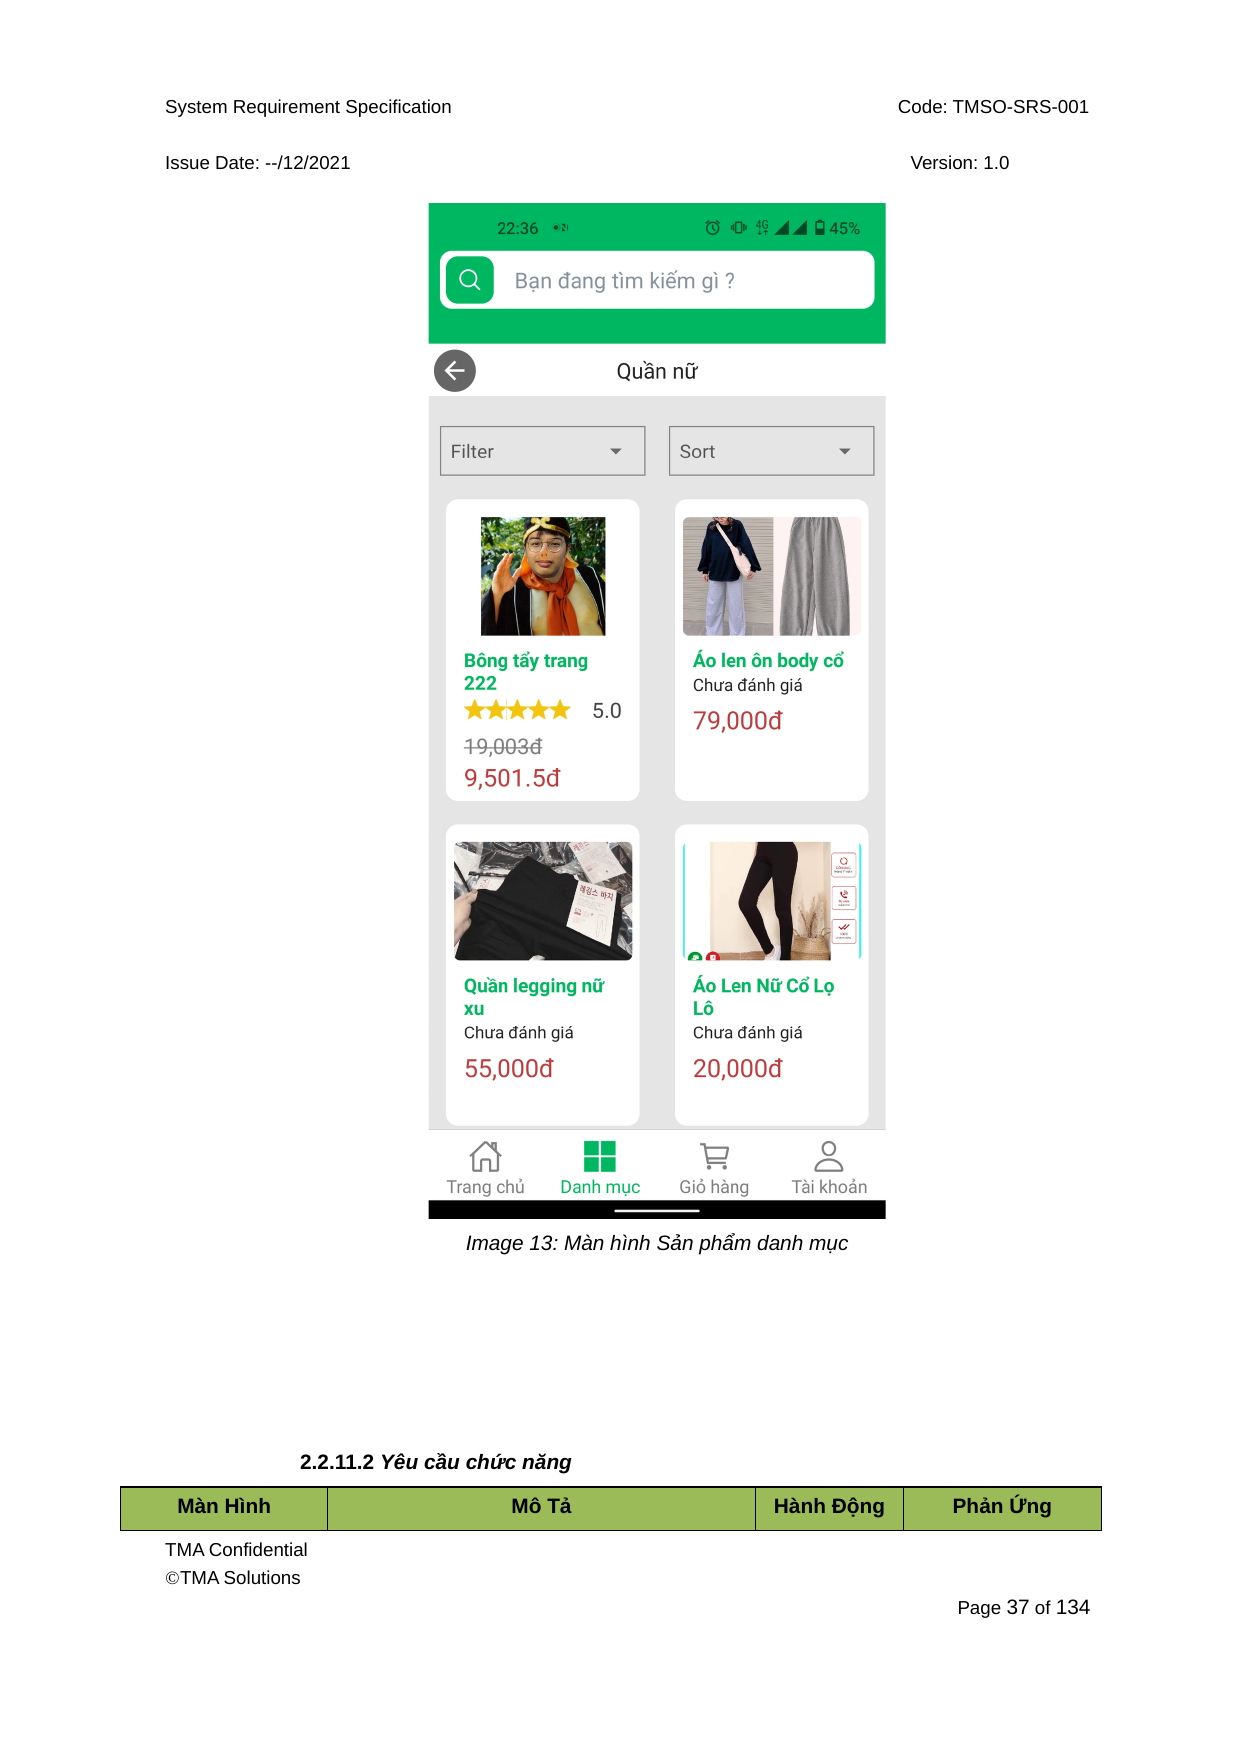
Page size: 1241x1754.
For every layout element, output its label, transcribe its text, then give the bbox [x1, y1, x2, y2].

table_header Màn Hình [121, 1488, 327, 1530]
text Image 13: Màn hình Sản phẩm danh mục [165, 1231, 1090, 1255]
text 2.2.11.2 Yêu cầu chức năng [225, 1450, 1090, 1474]
table_header Phản Ứng [904, 1488, 1101, 1530]
table_header Hành Động [756, 1488, 903, 1530]
table_header Mô Tả [328, 1488, 755, 1530]
picture [428, 203, 886, 1219]
